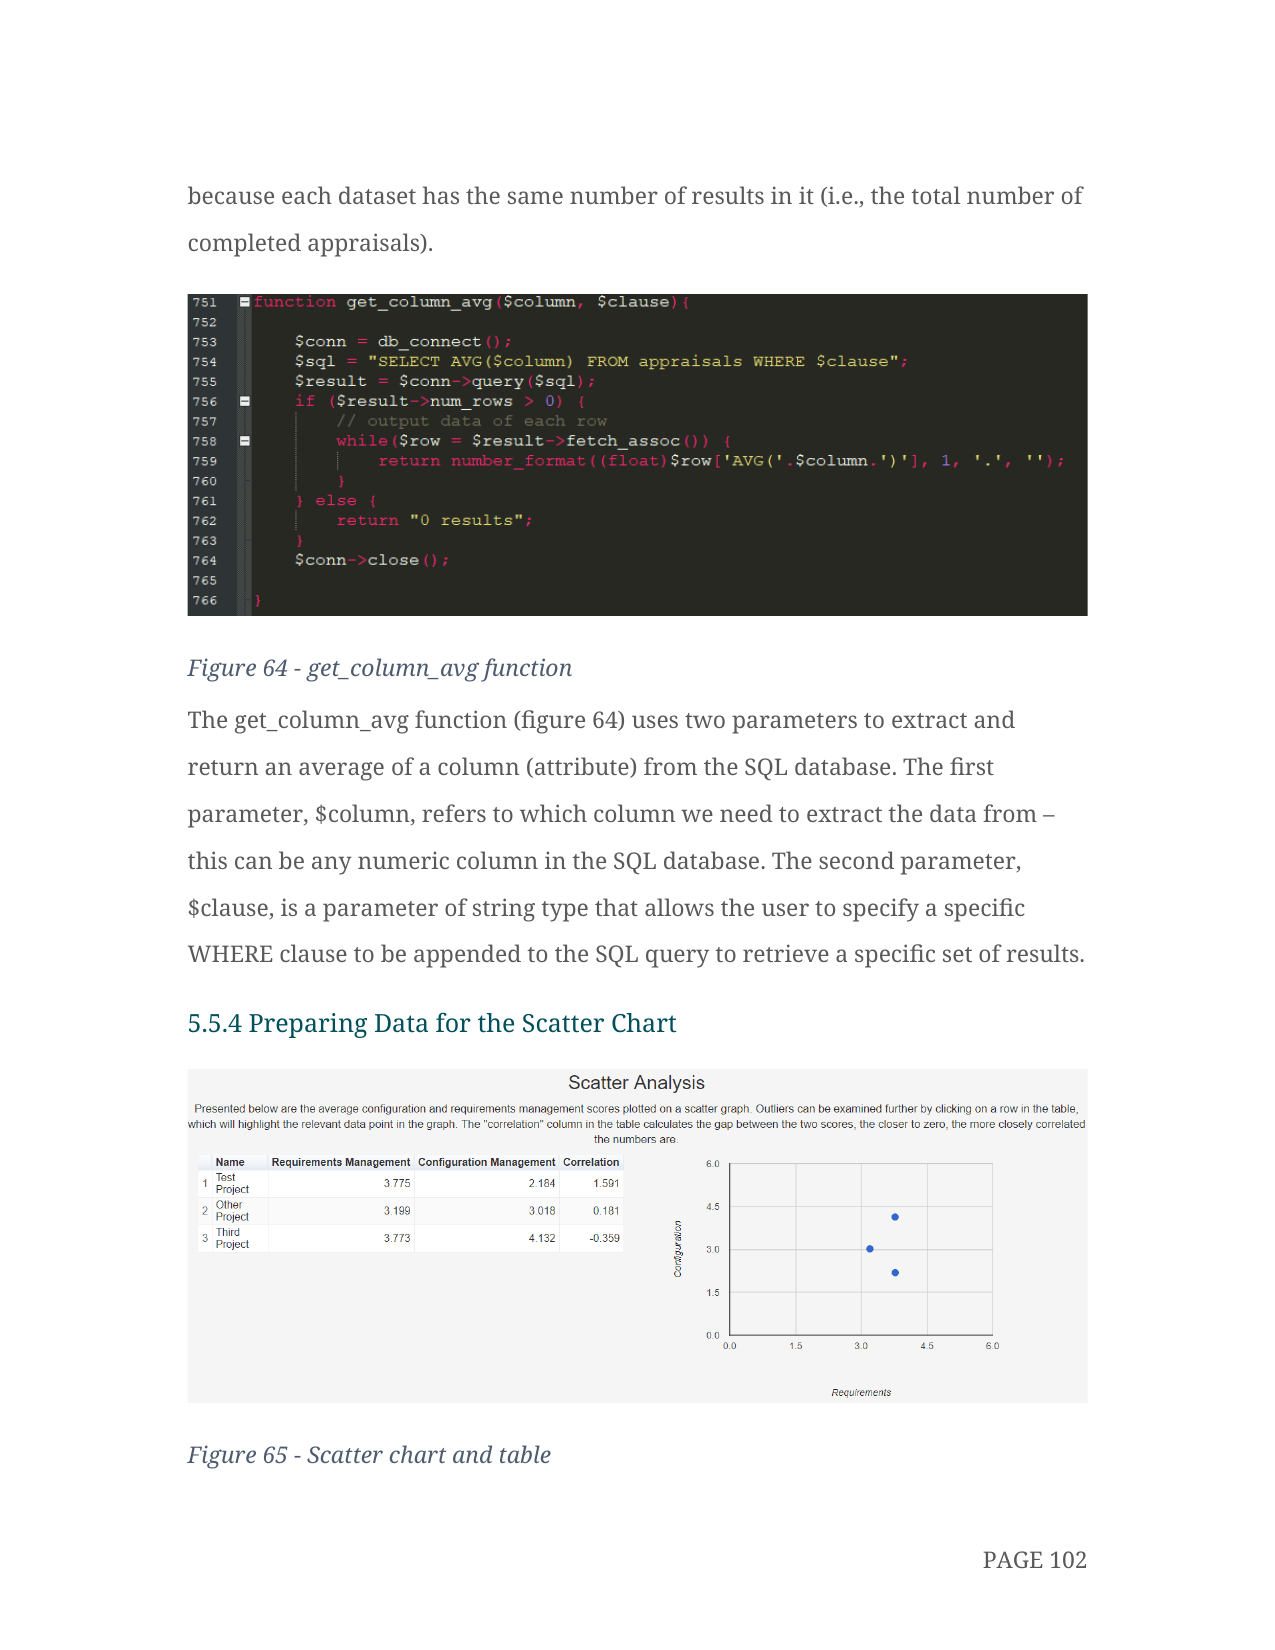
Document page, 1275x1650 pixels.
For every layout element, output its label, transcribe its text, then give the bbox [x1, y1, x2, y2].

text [187, 180, 1087, 258]
picture [187, 294, 1088, 616]
text The get_column_avg function (figure 64) uses two parameters to extract and return an average of a column (attribute) from the SQL database. The first parameter, $column, refers to which column we need to extract the data from – this can be any numeric column in the SQL database. The second parameter, $clause, is a parameter of string type that allows the user to specify a specific WHERE clause to be appended to the SQL query to retrieve a specific set of results. [187, 704, 1087, 969]
subtitle 5.5.4 Preparing Data for the Scatter Chart [187, 1006, 1087, 1040]
picture [187, 1069, 1088, 1403]
